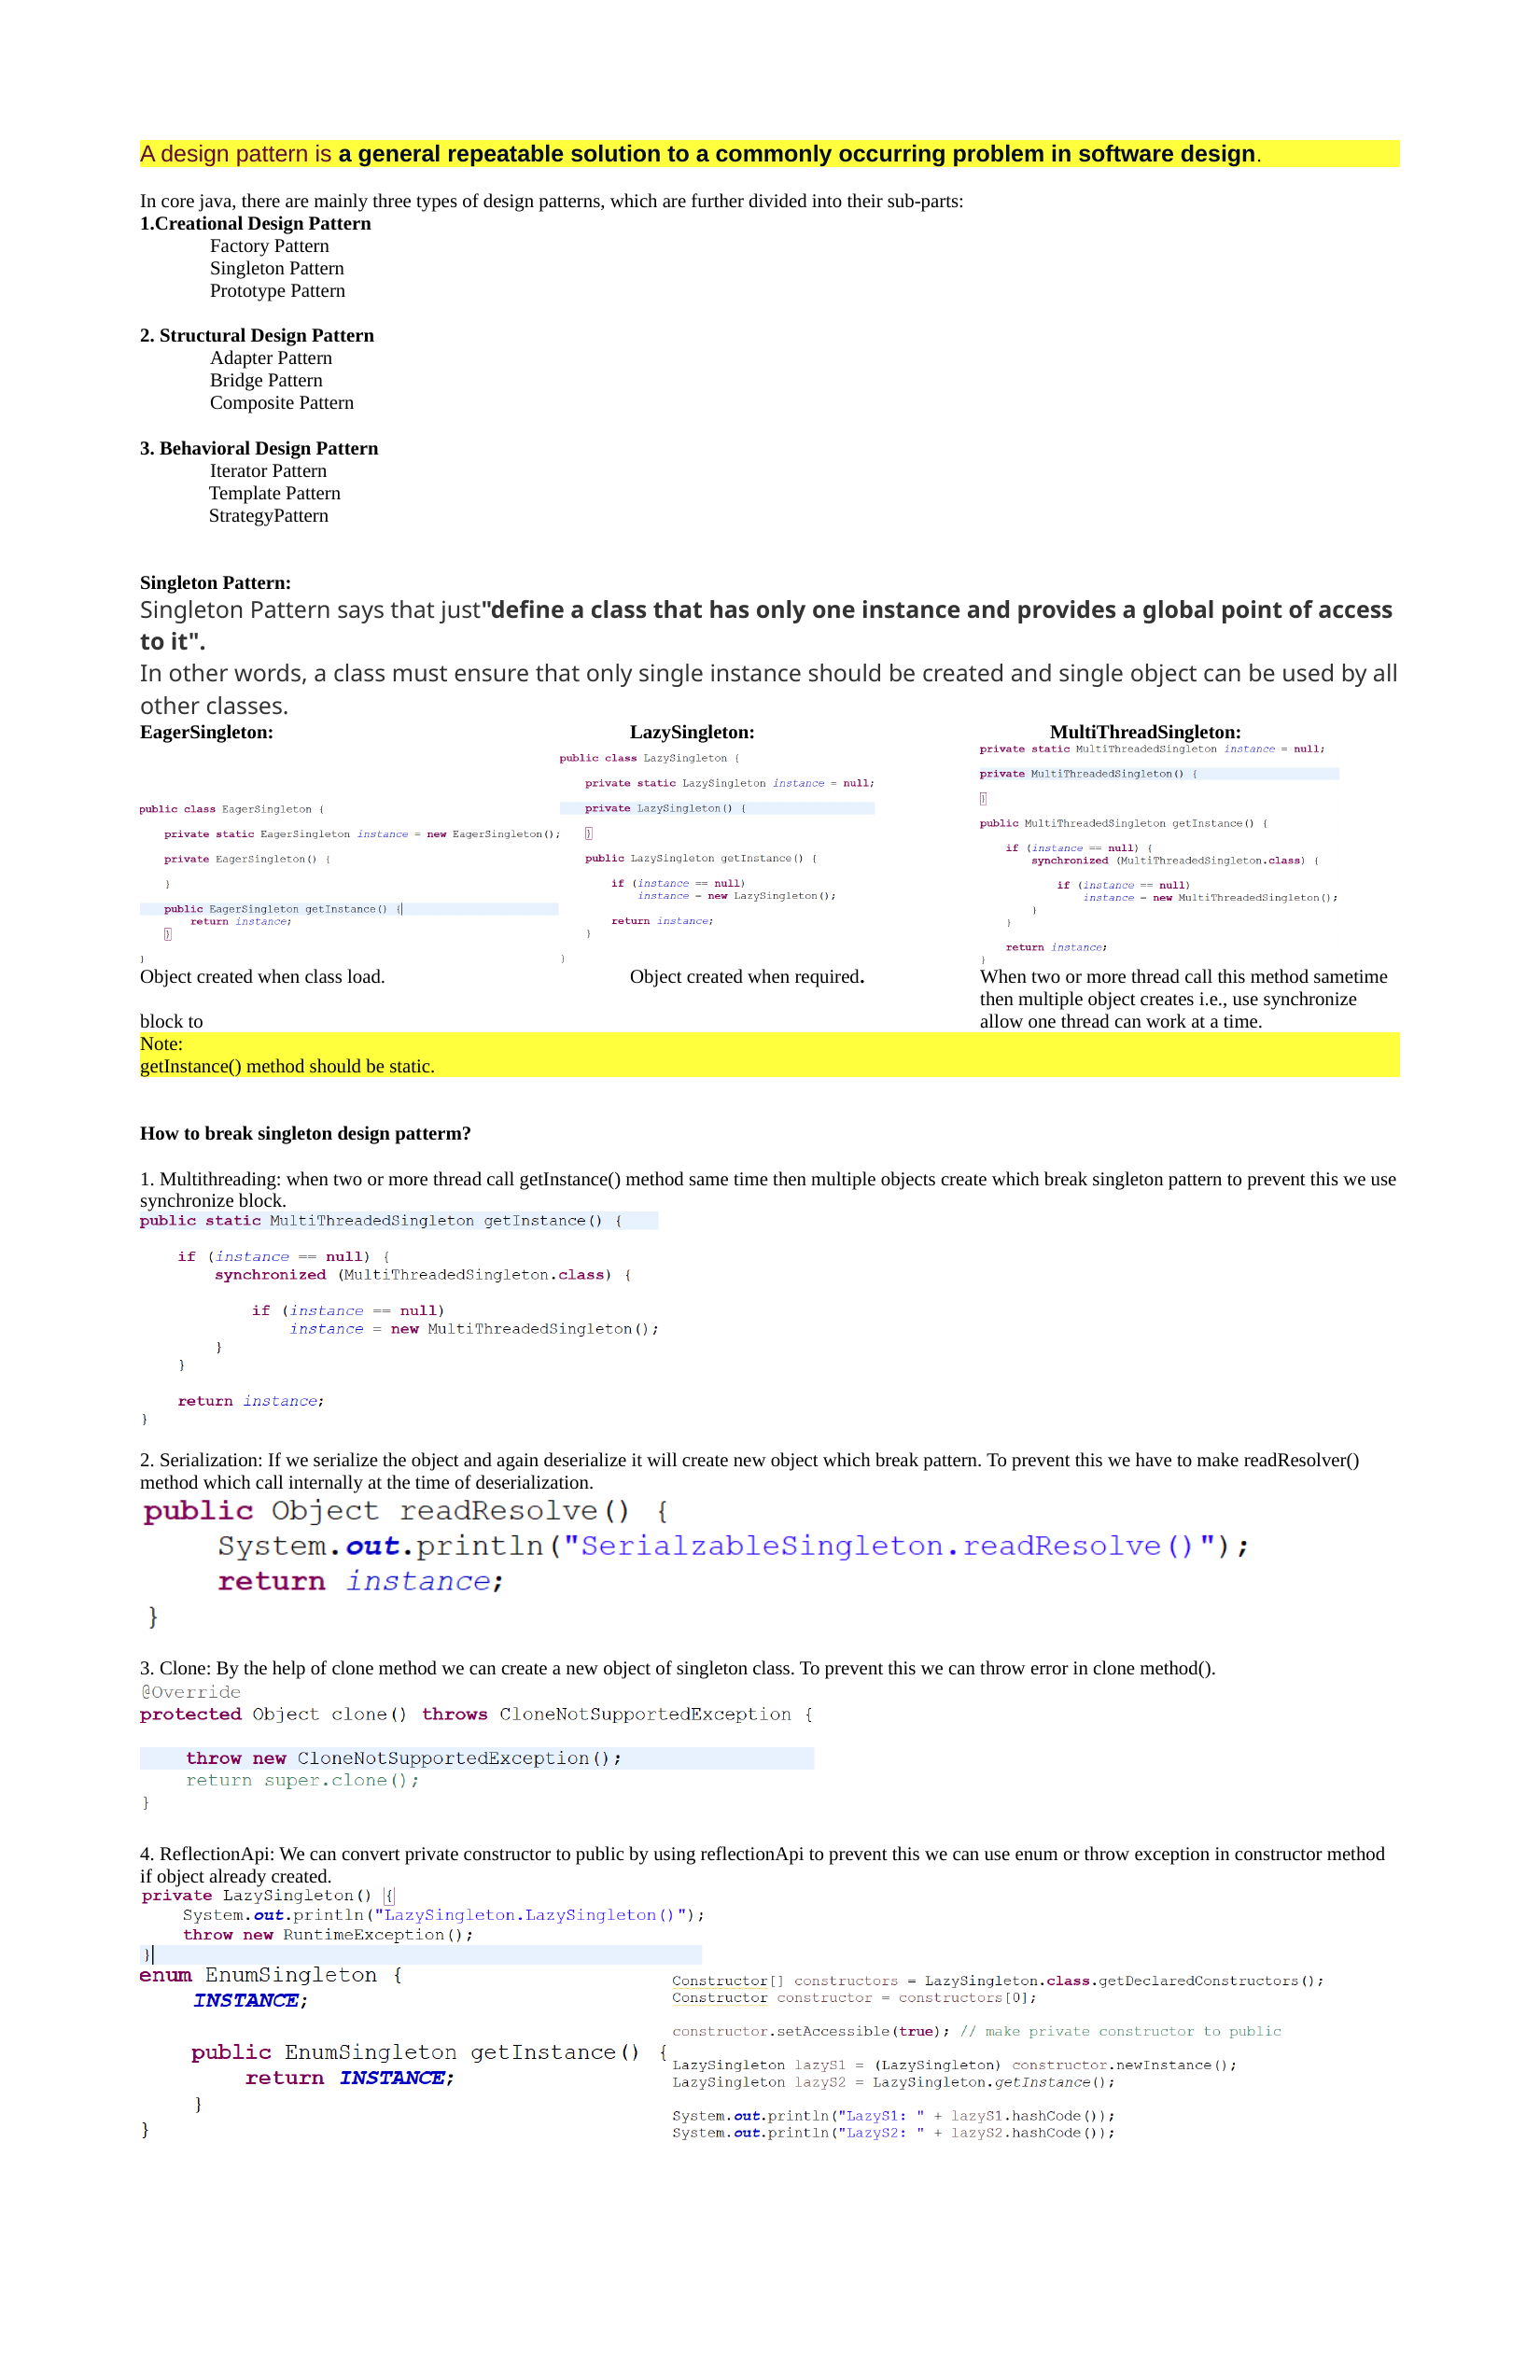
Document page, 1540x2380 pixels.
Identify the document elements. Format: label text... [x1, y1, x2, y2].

text Singleton Pattern: Singleton Pattern says that just"define a class that has only one instance and provides a global point of access to it". [140, 571, 1400, 657]
picture [980, 743, 1340, 965]
text Object created when class load. Object created when required. When two or more thread call this method sametime then multiple object creates i.e., use synchronize block to allow one thread can work at a time. [140, 965, 1400, 1032]
text How to break singleton design patterm? [140, 1122, 1400, 1144]
picture [140, 1679, 815, 1821]
text 3. Clone: By the help of clone method we can create a new object of singleton class. To prevent this we can throw error in clone method(). [140, 1657, 1400, 1679]
text Bridge Pattern [140, 369, 1400, 391]
text 1.Creational Design Pattern [140, 212, 1400, 234]
text getInstance() method should be static. [140, 1055, 1400, 1077]
text Singleton Pattern [140, 257, 1400, 279]
text 2. Serialization: If we serialize the object and again deserialize it will create new object which break pattern. To prevent this we have to make readResolver() method which call internally at the time of deserialization. [140, 1449, 1400, 1493]
text Adapter Pattern [140, 346, 1400, 369]
picture [140, 1493, 1251, 1634]
text 2. Structural Design Pattern [140, 324, 1400, 346]
text In other words, a class must ensure that only single instance should be created and single object can be used by all other classes. [140, 657, 1400, 721]
text 1. Multithreading: when two or more thread call getInstance() method same time then multiple objects create which break singleton pattern to prevent this we use synchronize block. [140, 1167, 1400, 1211]
text StrategyPattern [140, 504, 1400, 526]
text 3. Behavioral Design Pattern [140, 436, 1400, 459]
text Iterator Pattern [140, 459, 1400, 482]
picture [560, 754, 875, 965]
text In core java, there are mainly three types of design patterns, which are further divided into their sub-parts: [140, 189, 1400, 212]
text Composite Pattern [140, 391, 1400, 413]
picture [140, 1211, 659, 1426]
picture [140, 805, 559, 965]
text 4. ReflectionApi: We can convert private constructor to public by using reflectionApi to prevent this we can use enum or throw exception in constructor method if object already created. [140, 1842, 1400, 1887]
text EagerSingleton: LazySingleton: MultiThreadSingleton: [140, 721, 1400, 743]
text A design pattern is a general repeatable solution to a commonly occurring problem in software design. [140, 140, 1400, 167]
text Prototype Pattern [140, 279, 1400, 301]
text Note: [140, 1032, 1400, 1055]
text Template Pattern [140, 482, 1400, 504]
picture [140, 1887, 1324, 2144]
text Factory Pattern [140, 234, 1400, 257]
